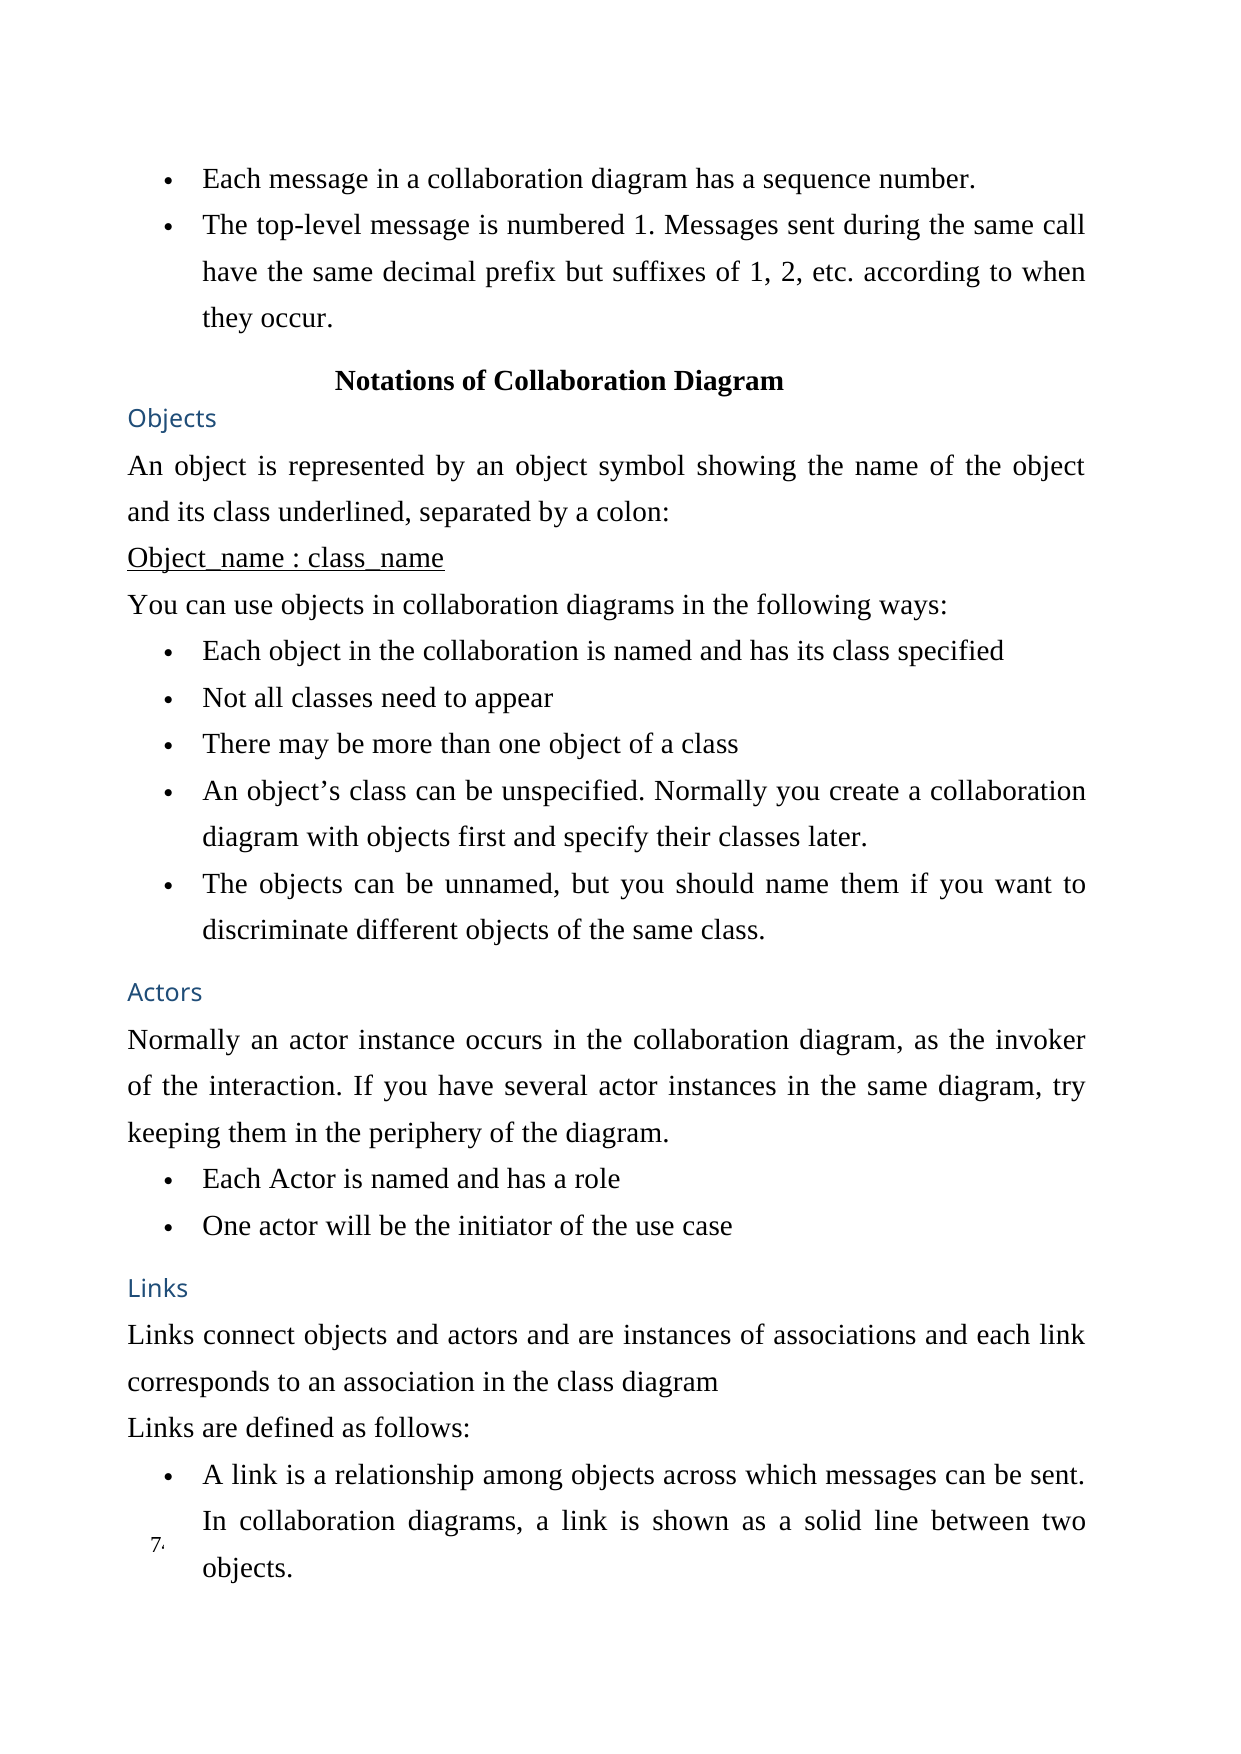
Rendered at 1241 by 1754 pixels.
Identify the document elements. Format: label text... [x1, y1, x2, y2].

text Links connect objects and actors and are instances of associations and each link corresponds to an association in the class diagram [127, 1304, 1088, 1397]
subtitle Actors [127, 975, 1088, 1009]
list A link is a relationship among objects across which messages can be sent. In collaboration diagrams, a link is shown as a solid line between two objects. [164, 1444, 1088, 1583]
list Each message in a collaboration diagram has a sequence number. [164, 148, 1088, 194]
list An object’s class can be unspecified. Normally you create a collaboration diagram with objects first and specify their classes later. [164, 760, 1088, 853]
text Normally an actor instance occurs in the collaboration diagram, as the invoker of the interaction. If you have several actor instances in the same diagram, try keeping them in the periphery of the diagram. [127, 1009, 1088, 1148]
subtitle Objects [127, 401, 1088, 435]
list The objects can be unnamed, but you should name them if you want to discriminate different objects of the same class. [164, 853, 1088, 946]
subtitle Links [127, 1270, 1088, 1304]
list Each object in the collaboration is named and has its class specified [164, 621, 1088, 667]
list There may be more than one object of a class [164, 713, 1088, 760]
list One actor will be the initiator of the use case [164, 1195, 1088, 1241]
list Not all classes need to appear [164, 667, 1088, 713]
list Each Actor is named and has a role [164, 1148, 1088, 1195]
text Links are defined as follows: [127, 1397, 1088, 1444]
subtitle Notations of Collaboration Diagram [334, 363, 1088, 396]
text An object is represented by an object symbol showing the name of the object and its class underlined, separated by a colon: [127, 435, 1088, 528]
text You can use objects in collaboration diagrams in the following ways: [127, 574, 1088, 621]
list The top-level message is numbered 1. Messages sent during the same call have the same decimal prefix but suffixes of 1, 2, etc. according to when they occur. [164, 194, 1088, 334]
text Object_name : class_name [127, 528, 1088, 574]
